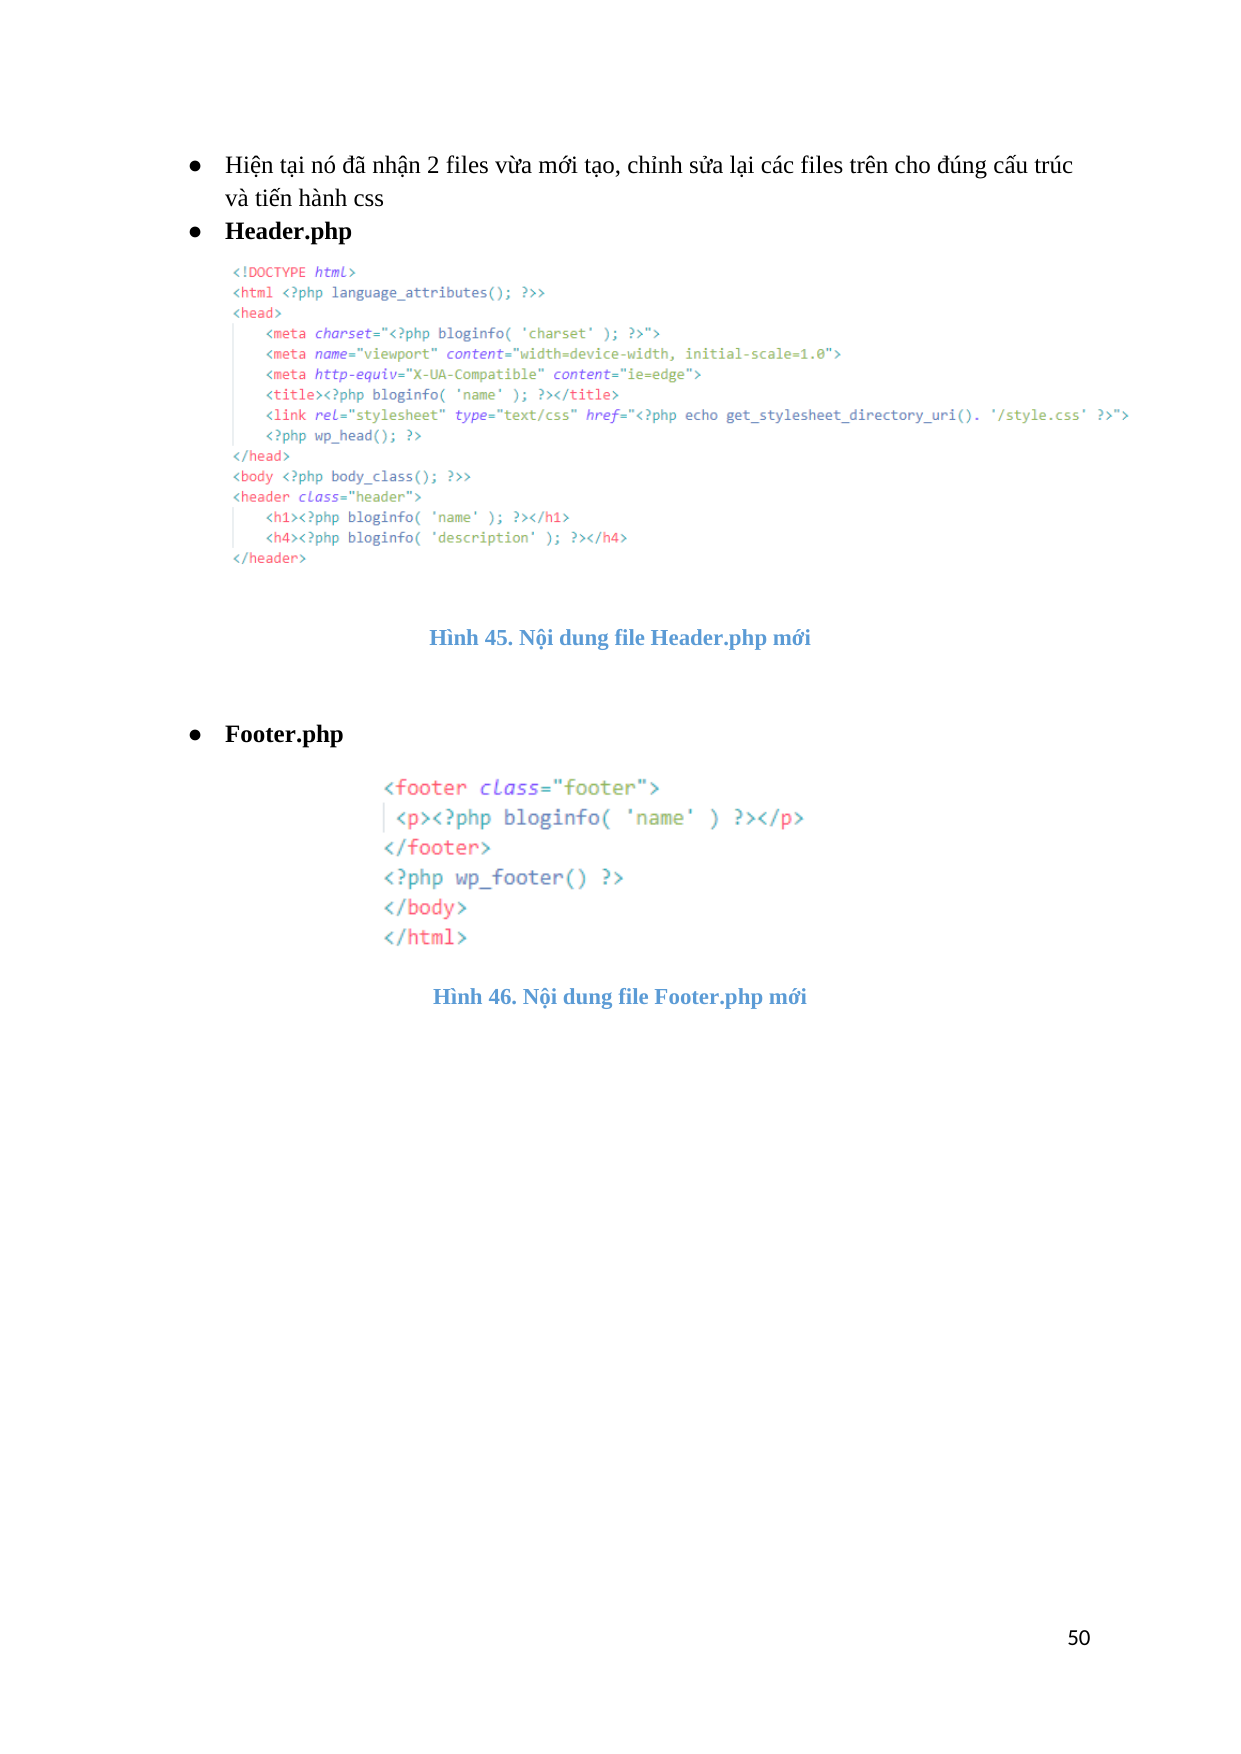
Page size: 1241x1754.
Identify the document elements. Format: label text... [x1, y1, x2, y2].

list Hiện tại nó đã nhận 2 files vừa mới tạo, chỉnh sửa lại các files trên cho đúng cấu trúc và tiến hành css [187, 150, 1090, 212]
list Header.php [187, 216, 1090, 245]
list Footer.php [187, 719, 1090, 748]
picture [225, 249, 1201, 606]
picture [377, 751, 938, 965]
